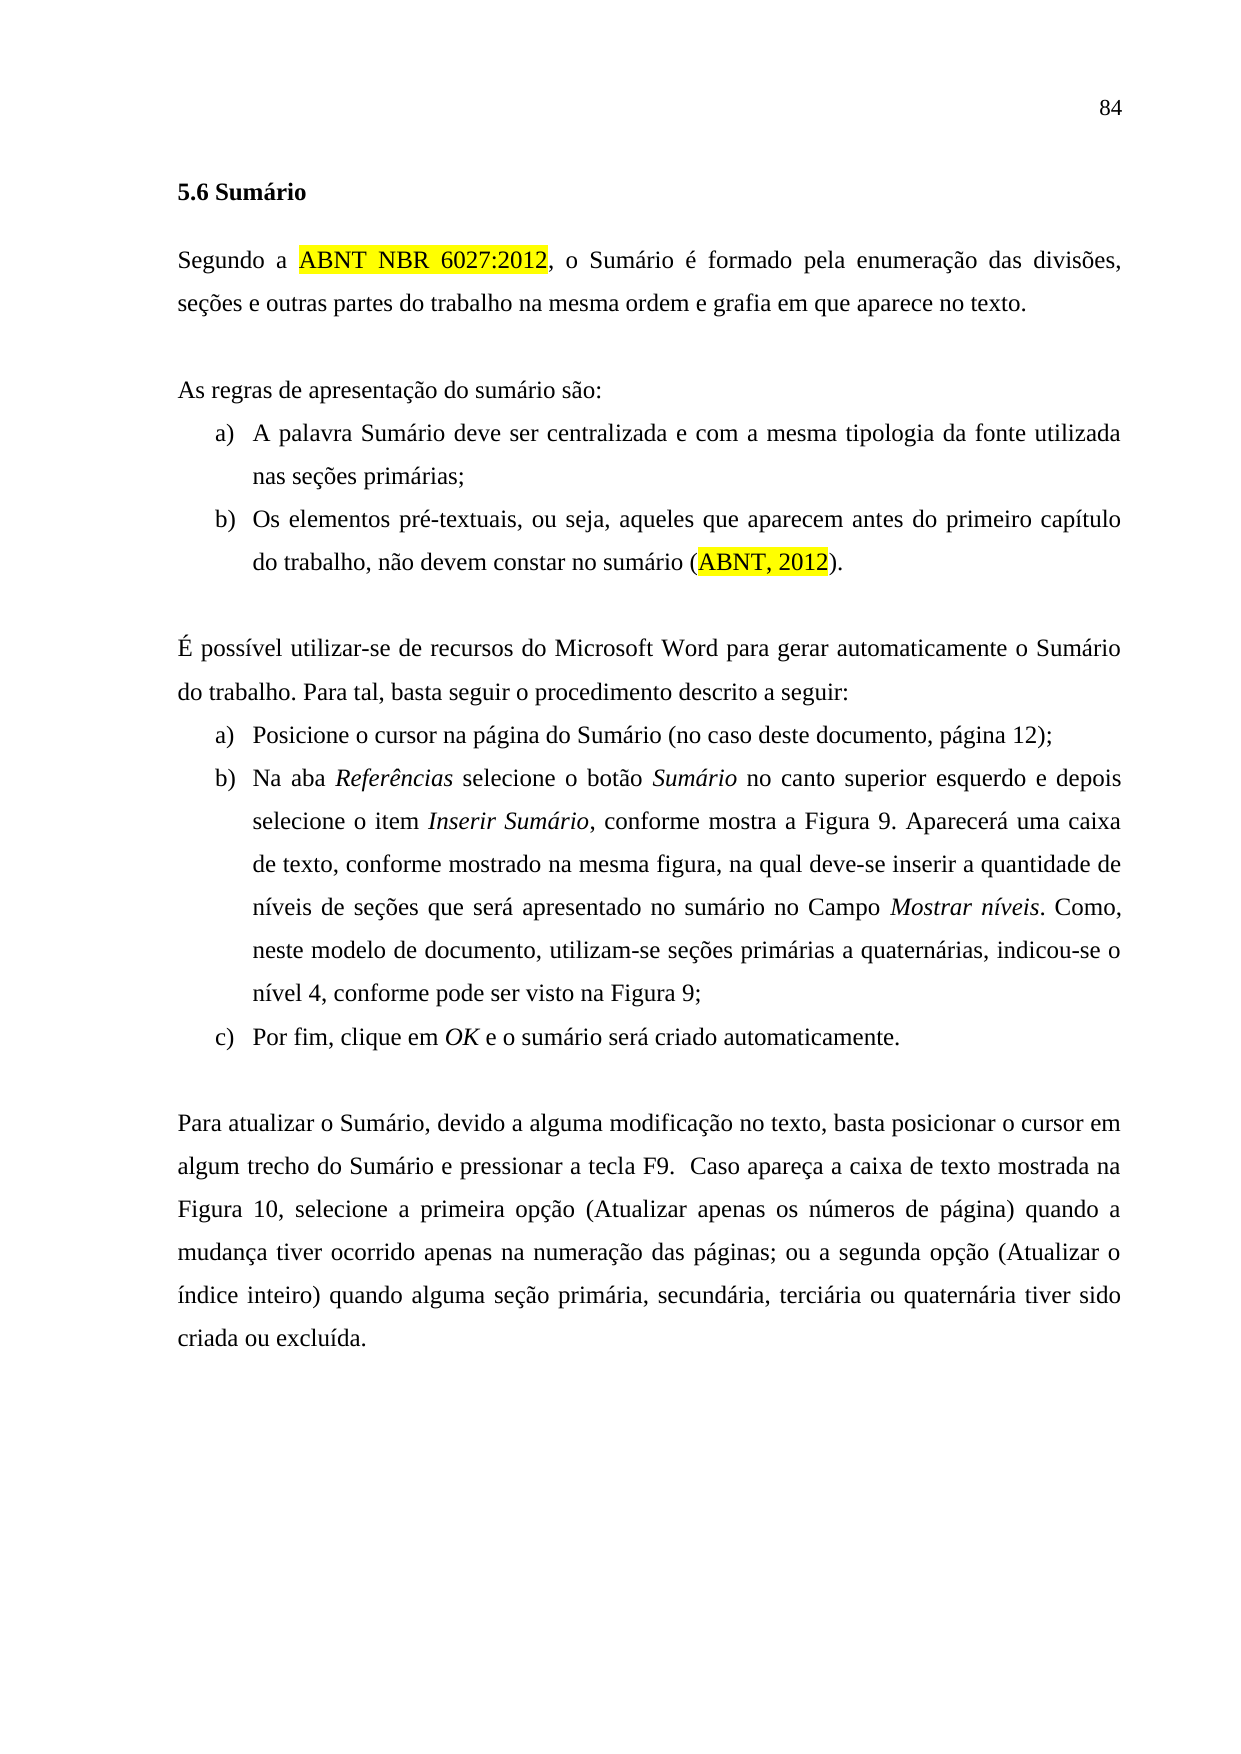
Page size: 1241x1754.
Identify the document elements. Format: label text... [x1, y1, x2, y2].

text Segundo a ABNT NBR 6027:2012, o Sumário é formado pela enumeração das divisões, seções e outras partes do trabalho na mesma ordem e grafia em que aparece no texto. [177, 245, 1122, 317]
text É possível utilizar-se de recursos do Microsoft Word para gerar automaticamente o Sumário do trabalho. Para tal, basta seguir o procedimento descrito a seguir: [177, 633, 1122, 705]
list Os elementos pré-textuais, ou seja, aqueles que aparecem antes do primeiro capítulo do trabalho, não devem constar no sumário (ABNT, 2012). [215, 504, 1122, 576]
text Para atualizar o Sumário, devido a alguma modificação no texto, basta posicionar o cursor em algum trecho do Sumário e pressionar a tecla F9. Caso apareça a caixa de texto mostrada na Figura 10, selecione a primeira opção (Atualizar apenas os números de página) quando a mudança tiver ocorrido apenas na numeração das páginas; ou a segunda opção (Atualizar o índice inteiro) quando alguma seção primária, secundária, terciária ou quaternária tiver sido criada ou excluída. [177, 1108, 1122, 1352]
text As regras de apresentação do sumário são: [177, 375, 1122, 403]
list Posicione o cursor na página do Sumário (no caso deste documento, página 12); [215, 720, 1122, 748]
list Por fim, clique em OK e o sumário será criado automaticamente. [215, 1022, 1122, 1050]
list Na aba Referências selecione o botão Sumário no canto superior esquerdo e depois selecione o item Inserir Sumário, conforme mostra a Figura 9. Aparecerá uma caixa de texto, conforme mostrado na mesma figura, na qual deve-se inserir a quantidade de níveis de seções que será apresentado no sumário no Campo Mostrar níveis. Como, neste modelo de documento, utilizam-se seções primárias a quaternárias, indicou-se o nível 4, conforme pode ser visto na Figura 9; [215, 763, 1122, 1007]
subtitle Sumário [177, 177, 1122, 206]
list A palavra Sumário deve ser centralizada e com a mesma tipologia da fonte utilizada nas seções primárias; [215, 418, 1122, 490]
